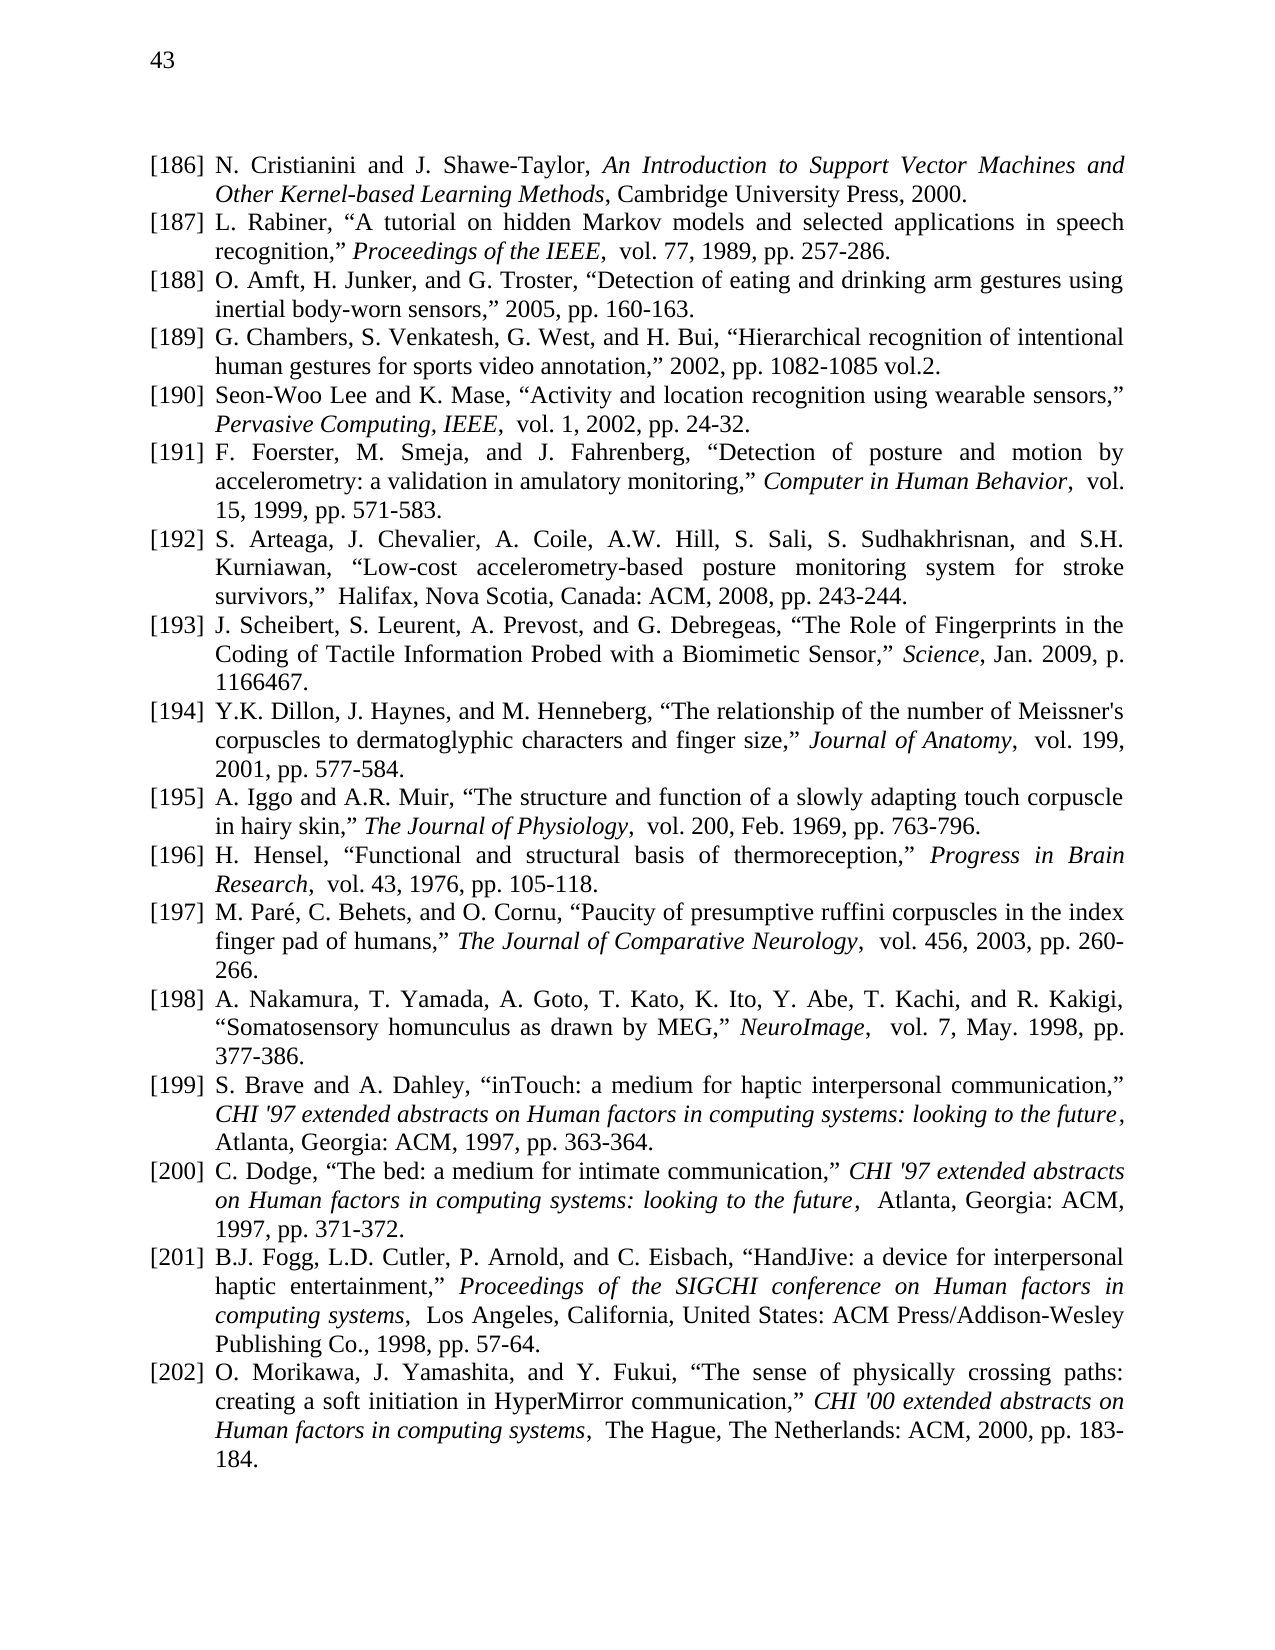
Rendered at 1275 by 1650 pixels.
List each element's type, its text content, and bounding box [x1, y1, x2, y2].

text [187] L. Rabiner, “A tutorial on hidden Markov models and selected applications in speech recognition,” Proceedings of the IEEE, vol. 77, 1989, pp. 257-286. [150, 207, 1125, 265]
text [195] A. Iggo and A.R. Muir, “The structure and function of a slowly adapting touch corpuscle in hairy skin,” The Journal of Physiology, vol. 200, Feb. 1969, pp. 763-796. [150, 782, 1125, 840]
text [201] B.J. Fogg, L.D. Cutler, P. Arnold, and C. Eisbach, “HandJive: a device for interpersonal haptic entertainment,” Proceedings of the SIGCHI conference on Human factors in computing systems, Los Angeles, California, United States: ACM Press/Addison-Wesley Publishing Co., 1998, pp. 57-64. [150, 1242, 1125, 1357]
text [188] O. Amft, H. Junker, and G. Troster, “Detection of eating and drinking arm gestures using inertial body-worn sensors,” 2005, pp. 160-163. [150, 265, 1125, 322]
text [200] C. Dodge, “The bed: a medium for intimate communication,” CHI '97 extended abstracts on Human factors in computing systems: looking to the future, Atlanta, Georgia: ACM, 1997, pp. 371-372. [150, 1156, 1125, 1242]
text [198] A. Nakamura, T. Yamada, A. Goto, T. Kato, K. Ito, Y. Abe, T. Kachi, and R. Kakigi, “Somatosensory homunculus as drawn by MEG,” NeuroImage, vol. 7, May. 1998, pp. 377-386. [150, 984, 1125, 1070]
text [190] Seon-Woo Lee and K. Mase, “Activity and location recognition using wearable sensors,” Pervasive Computing, IEEE, vol. 1, 2002, pp. 24-32. [150, 380, 1125, 437]
text [199] S. Brave and A. Dahley, “inTouch: a medium for haptic interpersonal communication,” CHI '97 extended abstracts on Human factors in computing systems: looking to the future, Atlanta, Georgia: ACM, 1997, pp. 363-364. [150, 1070, 1125, 1156]
text [193] J. Scheibert, S. Leurent, A. Prevost, and G. Debregeas, “The Role of Fingerprints in the Coding of Tactile Information Probed with a Biomimetic Sensor,” Science, Jan. 2009, p. 1166467. [150, 610, 1125, 696]
text [194] Y.K. Dillon, J. Haynes, and M. Henneberg, “The relationship of the number of Meissner's corpuscles to dermatoglyphic characters and finger size,” Journal of Anatomy, vol. 199, 2001, pp. 577-584. [150, 696, 1125, 782]
text [196] H. Hensel, “Functional and structural basis of thermoreception,” Progress in Brain Research, vol. 43, 1976, pp. 105-118. [150, 840, 1125, 897]
text [197] M. Paré, C. Behets, and O. Cornu, “Paucity of presumptive ruffini corpuscles in the index finger pad of humans,” The Journal of Comparative Neurology, vol. 456, 2003, pp. 260-266. [150, 897, 1125, 984]
text [191] F. Foerster, M. Smeja, and J. Fahrenberg, “Detection of posture and motion by accelerometry: a validation in amulatory monitoring,” Computer in Human Behavior, vol. 15, 1999, pp. 571-583. [150, 437, 1125, 524]
text [202] O. Morikawa, J. Yamashita, and Y. Fukui, “The sense of physically crossing paths: creating a soft initiation in HyperMirror communication,” CHI '00 extended abstracts on Human factors in computing systems, The Hague, The Netherlands: ACM, 2000, pp. 183-184. [150, 1357, 1125, 1472]
text [186] N. Cristianini and J. Shawe-Taylor, An Introduction to Support Vector Machines and Other Kernel-based Learning Methods, Cambridge University Press, 2000. [150, 150, 1125, 207]
text [192] S. Arteaga, J. Chevalier, A. Coile, A.W. Hill, S. Sali, S. Sudhakhrisnan, and S.H. Kurniawan, “Low-cost accelerometry-based posture monitoring system for stroke survivors,” Halifax, Nova Scotia, Canada: ACM, 2008, pp. 243-244. [150, 524, 1125, 610]
text [189] G. Chambers, S. Venkatesh, G. West, and H. Bui, “Hierarchical recognition of intentional human gestures for sports video annotation,” 2002, pp. 1082-1085 vol.2. [150, 322, 1125, 380]
